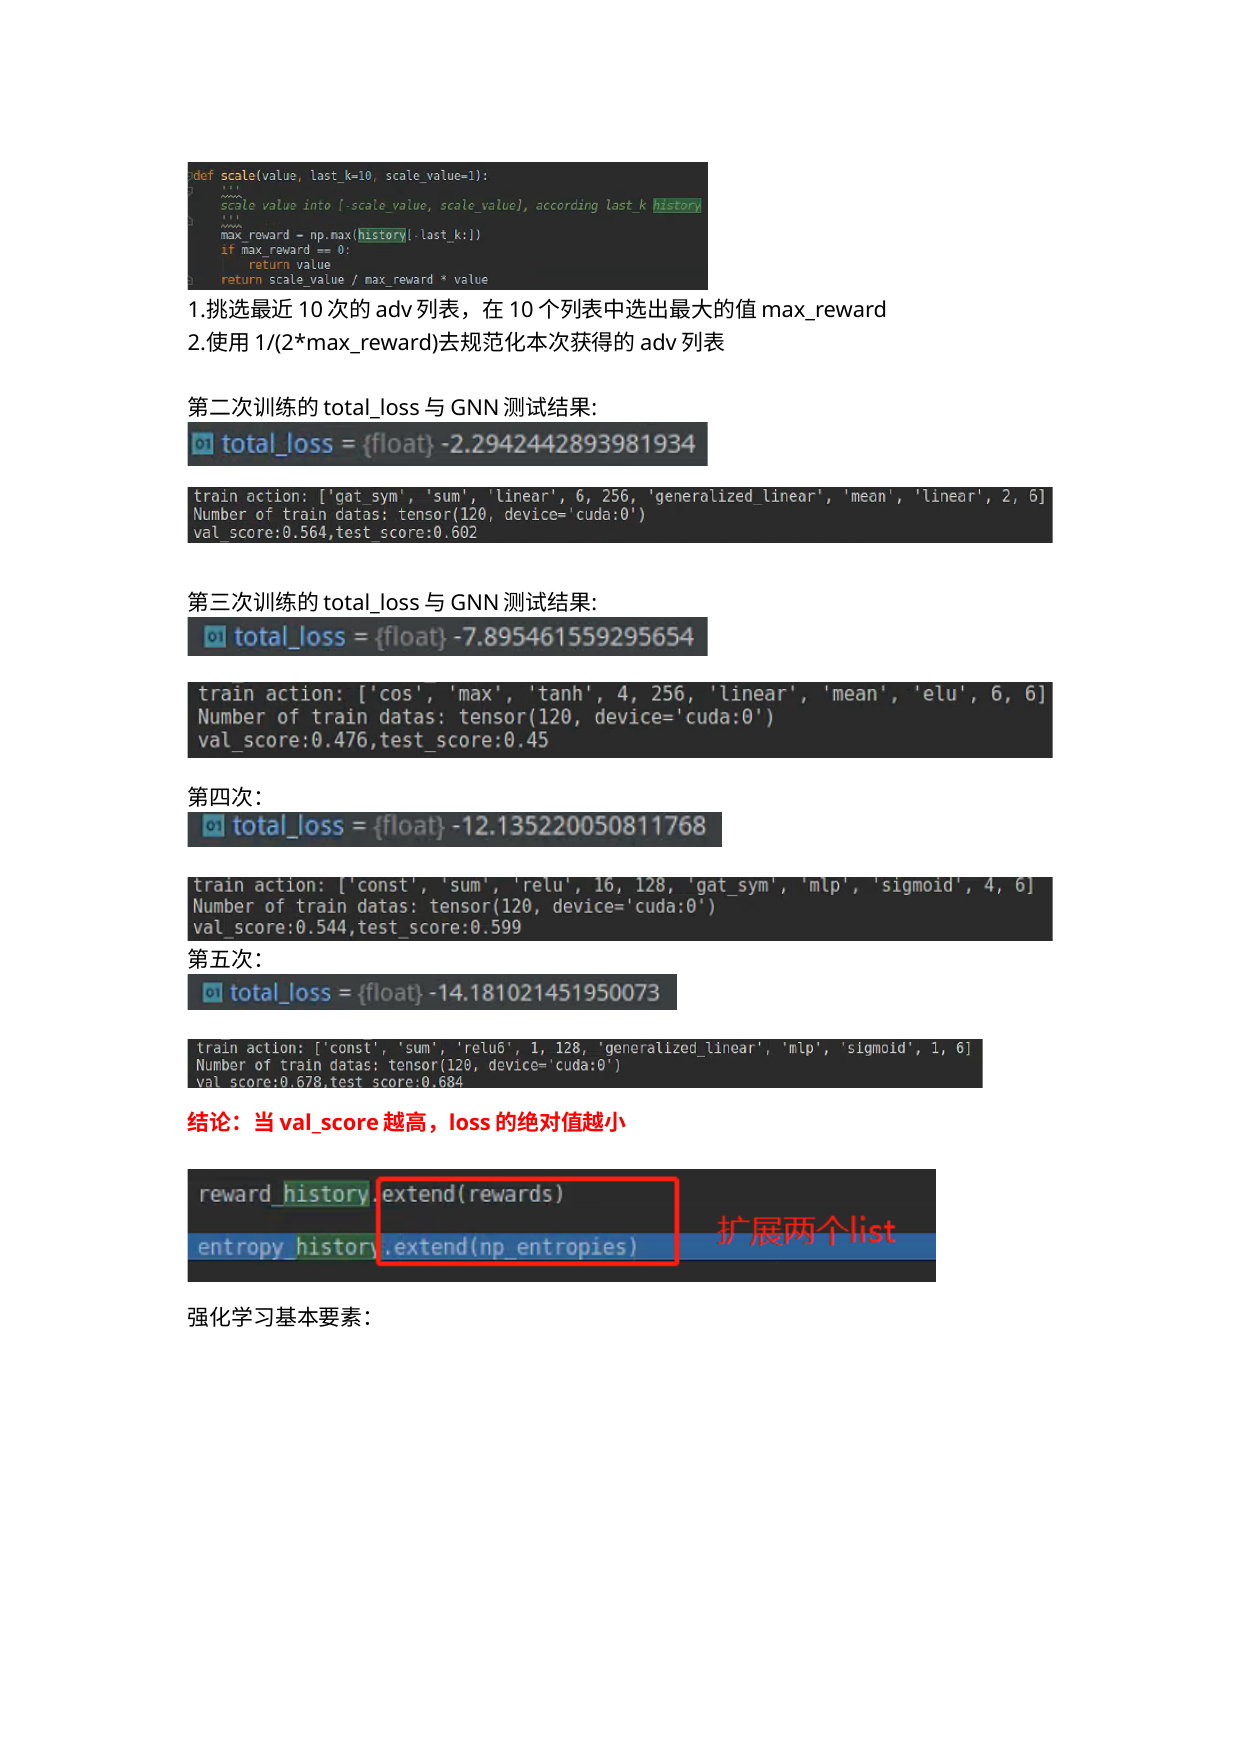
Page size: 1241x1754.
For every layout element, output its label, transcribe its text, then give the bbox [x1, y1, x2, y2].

picture [187, 974, 677, 1010]
picture [187, 682, 1053, 758]
picture [187, 487, 1053, 543]
picture [187, 812, 722, 847]
picture [187, 1039, 983, 1088]
picture [187, 617, 708, 656]
text 第五次： [187, 942, 1053, 974]
text 第二次训练的total_loss与GNN测试结果: [187, 389, 1053, 422]
picture [187, 422, 708, 466]
text 第三次训练的total_loss与GNN测试结果: [187, 584, 1053, 617]
picture [187, 1169, 936, 1282]
text 2.使用1/(2*max_reward)去规范化本次获得的adv列表 [187, 324, 1053, 357]
text 强化学习基本要素： [187, 1299, 1053, 1332]
picture [187, 162, 708, 290]
text 结论：当val_score越高，loss的绝对值越小 [187, 1104, 1053, 1137]
text 第四次： [187, 779, 1053, 812]
picture [187, 877, 1053, 941]
text 1.挑选最近10次的adv列表，在10个列表中选出最大的值max_reward [187, 292, 1053, 324]
